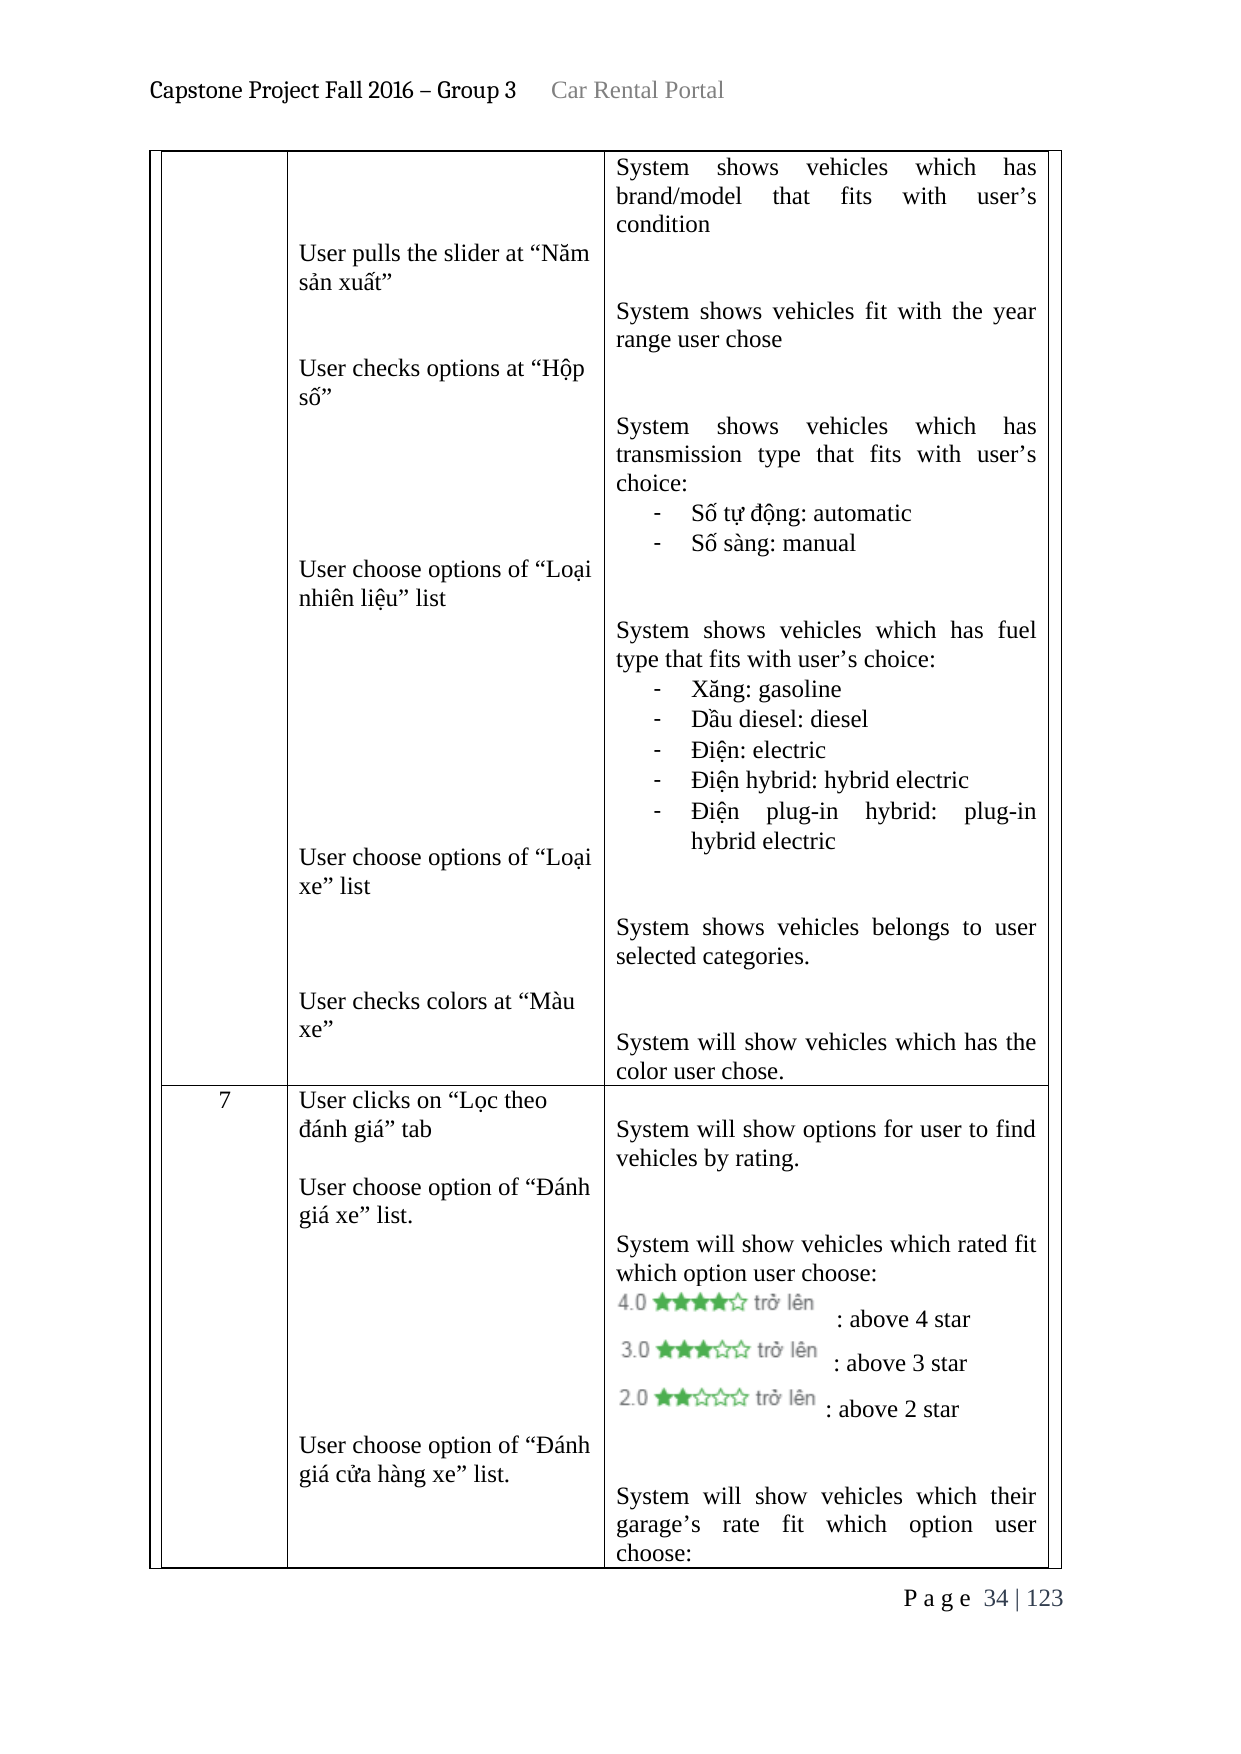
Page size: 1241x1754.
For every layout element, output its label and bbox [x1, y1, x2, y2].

picture [615, 1377, 819, 1418]
table_cell [151, 151, 161, 1568]
table_cell [1049, 151, 1061, 1568]
picture [615, 1332, 827, 1372]
picture [615, 1286, 830, 1328]
